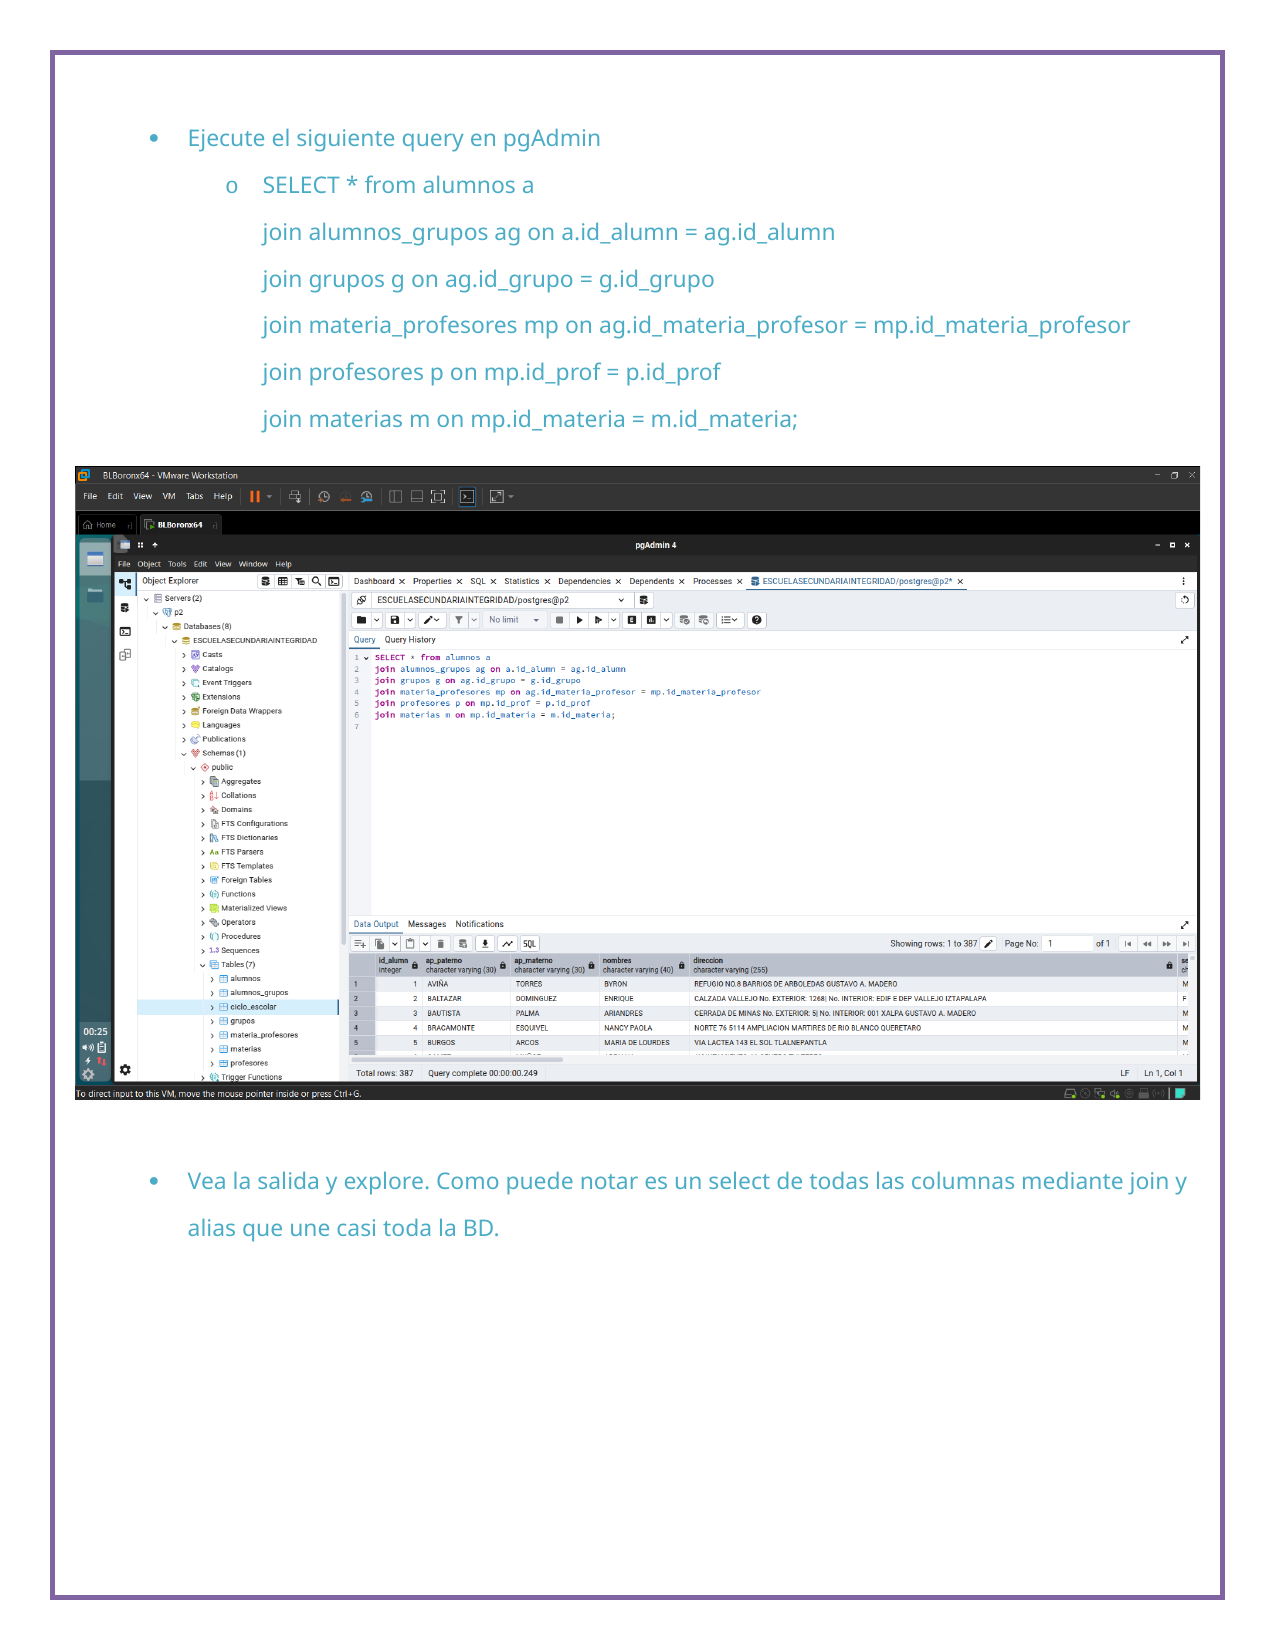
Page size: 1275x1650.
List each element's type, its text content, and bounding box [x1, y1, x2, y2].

list join grupos g on ag.id_grupo = g.id_grupo [262, 263, 1200, 294]
list Ejecute el siguiente query en pgAdmin [150, 122, 1200, 153]
list join alumnos_grupos ag on a.id_alumn = ag.id_alumn [262, 216, 1200, 247]
picture [75, 466, 1200, 1100]
list join materias m on mp.id_materia = m.id_materia; [262, 403, 1200, 434]
list join materia_profesores mp on ag.id_materia_profesor = mp.id_materia_profesor [262, 309, 1200, 341]
list SELECT * from alumnos a [225, 169, 1200, 200]
list join profesores p on mp.id_prof = p.id_prof [262, 356, 1200, 388]
list Vea la salida y explore. Como puede notar es un select de todas las columnas mediante join y alias que une casi toda la BD. [150, 1165, 1200, 1243]
